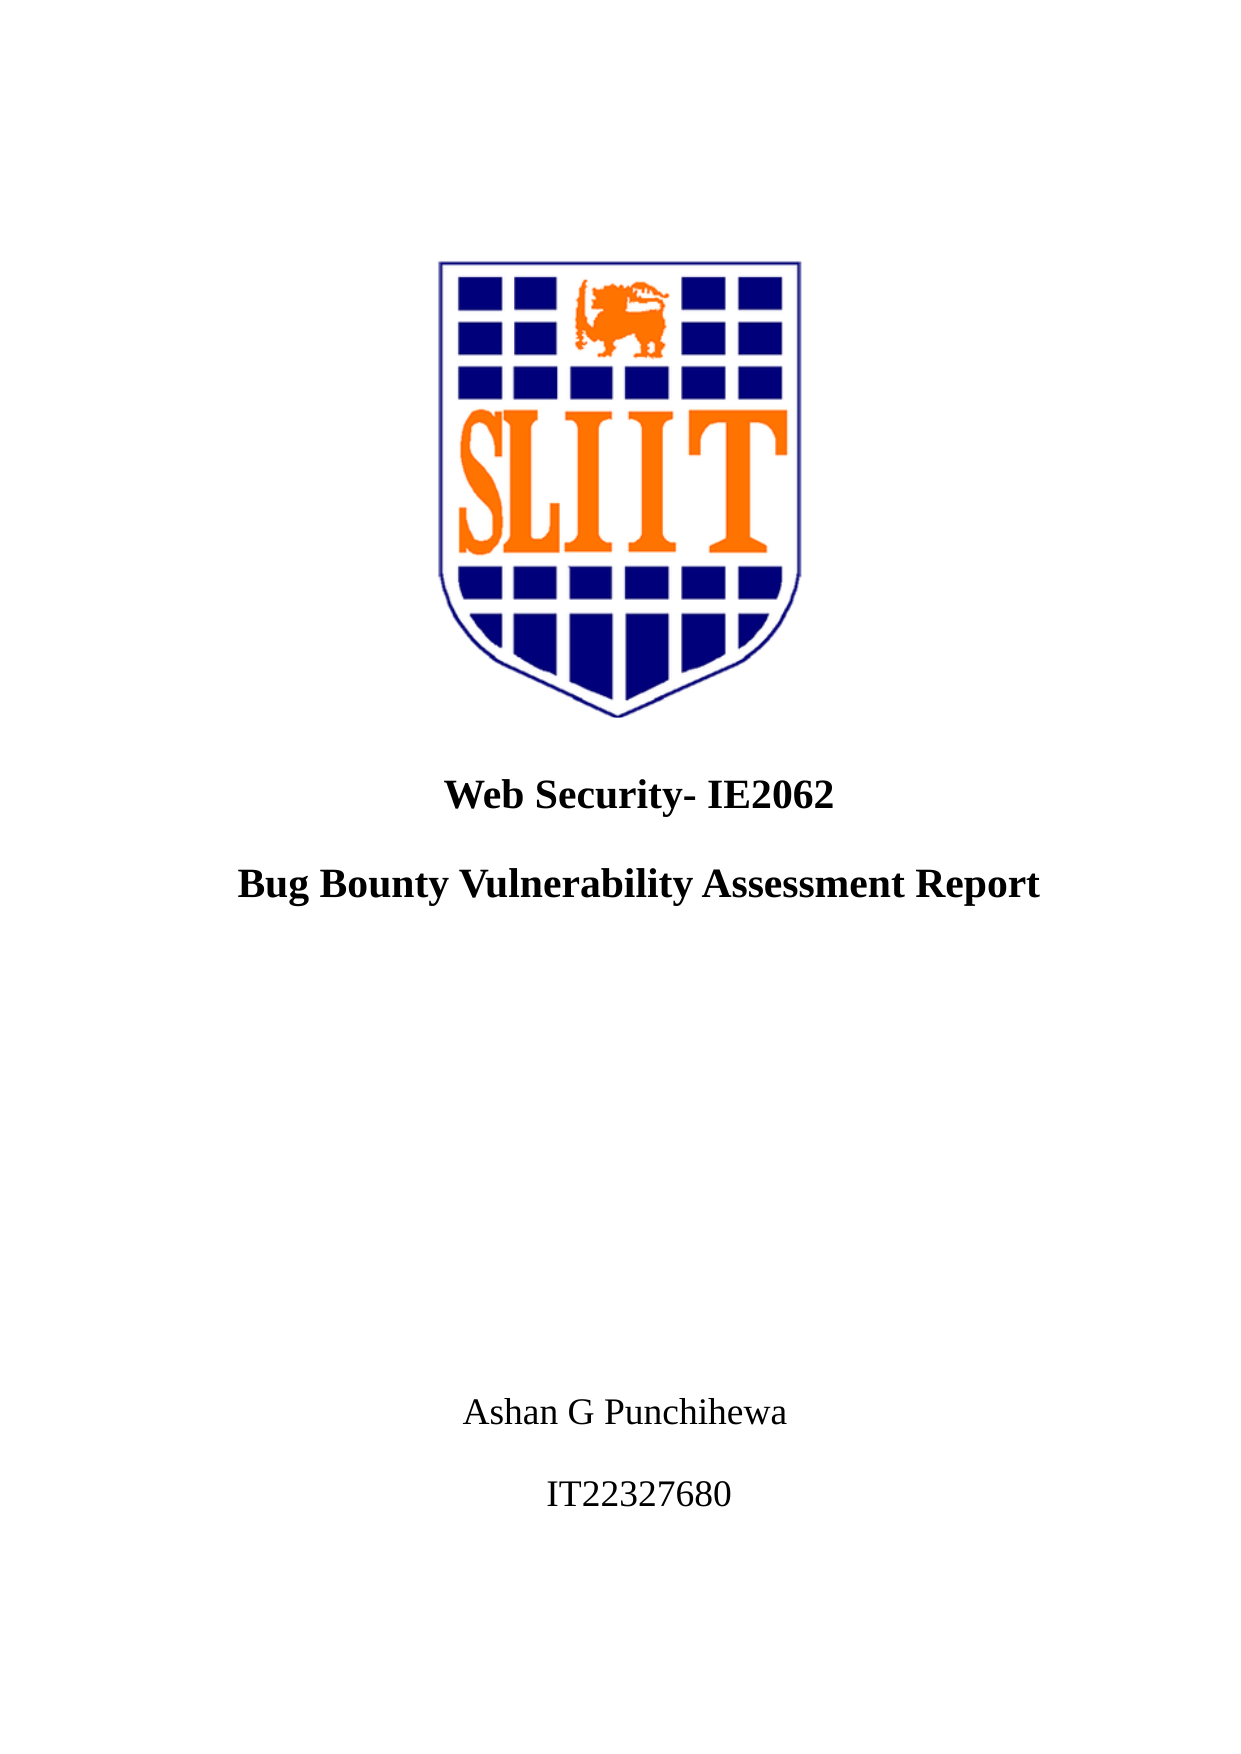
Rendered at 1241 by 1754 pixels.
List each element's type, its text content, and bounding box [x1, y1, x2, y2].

picture [436, 260, 802, 716]
text Bug Bounty Vulnerability Assessment Report [187, 858, 1090, 906]
text Web Security- IE2062 [187, 770, 1090, 818]
text IT22327680 [187, 1471, 1090, 1514]
text Ashan G Punchihewa [159, 1389, 1090, 1433]
